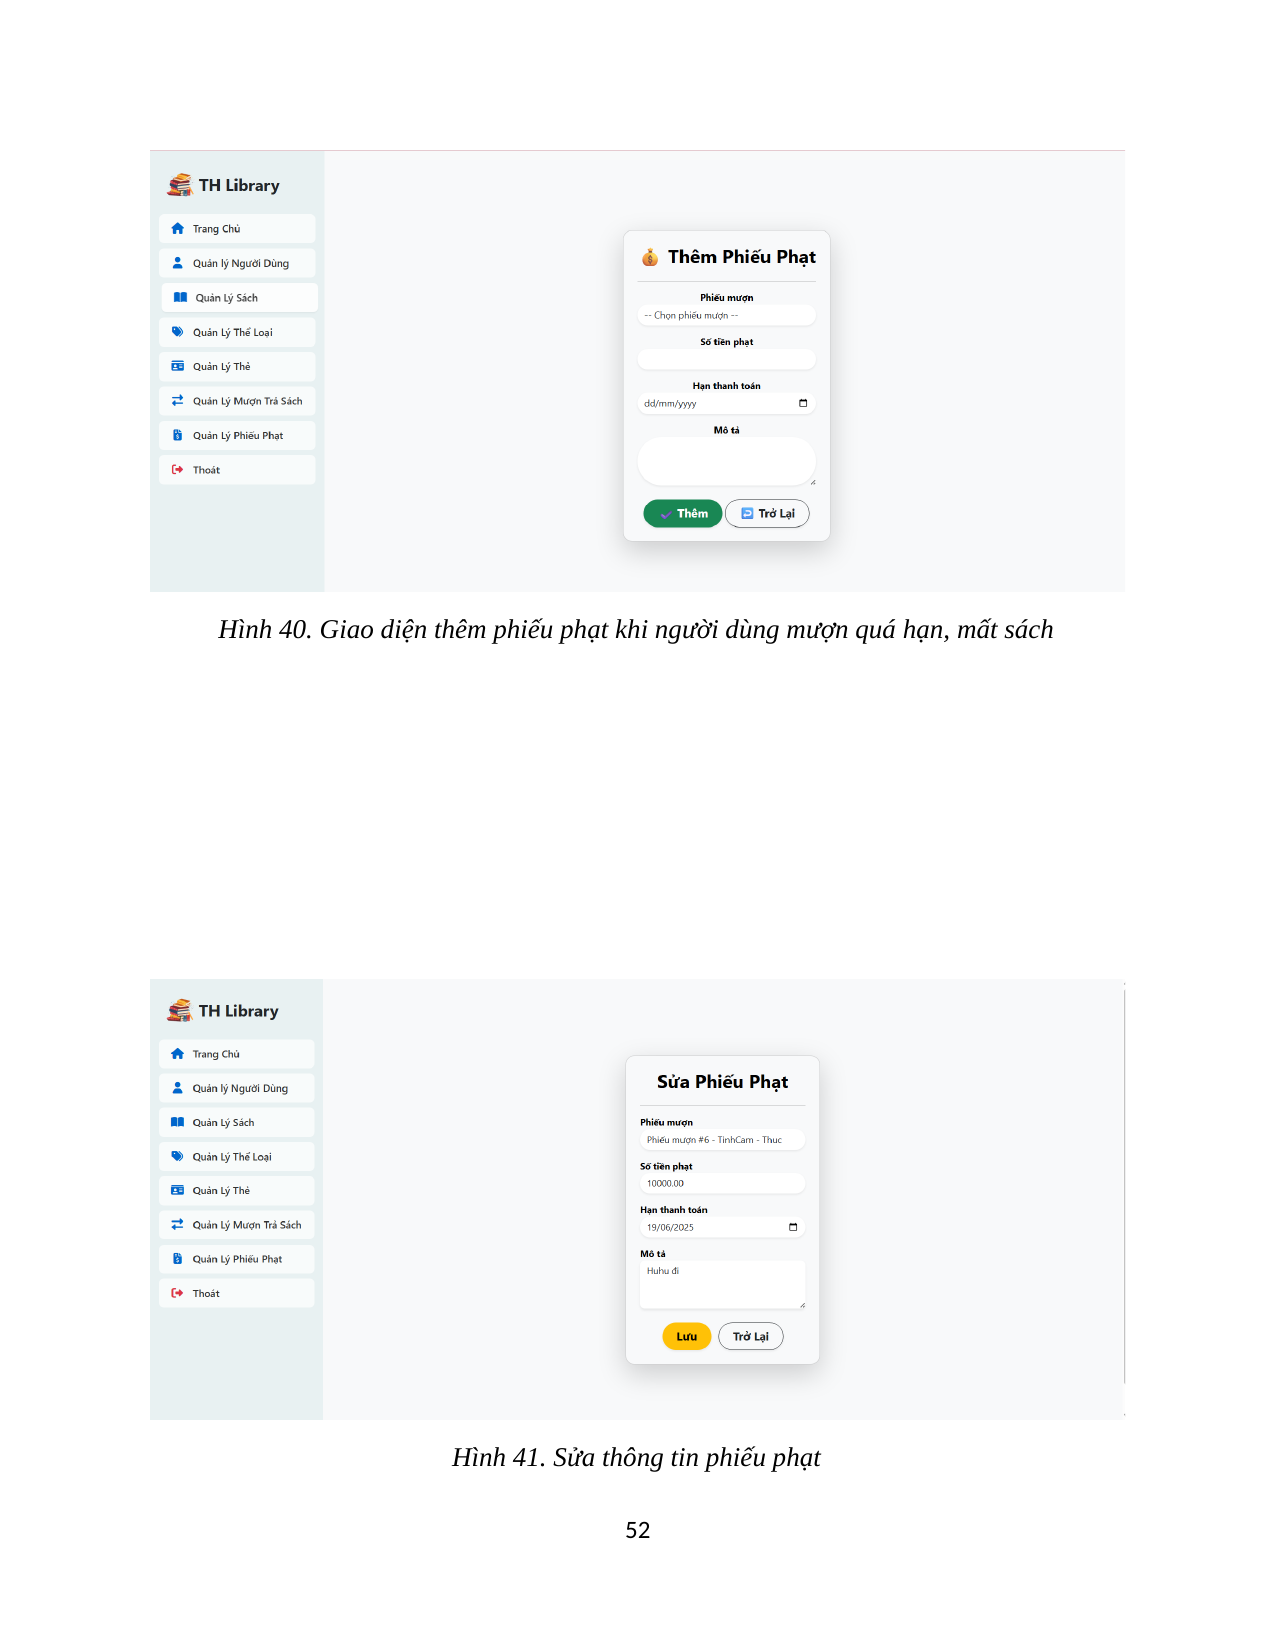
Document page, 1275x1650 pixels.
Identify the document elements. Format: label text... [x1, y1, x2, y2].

picture [150, 150, 1125, 592]
text Hình 41. Sửa thông tin phiếu phạt [150, 1441, 1125, 1472]
text Hình 40. Giao diện thêm phiếu phạt khi người dùng mượn quá hạn, mất sách [150, 613, 1125, 644]
picture [150, 979, 1125, 1420]
